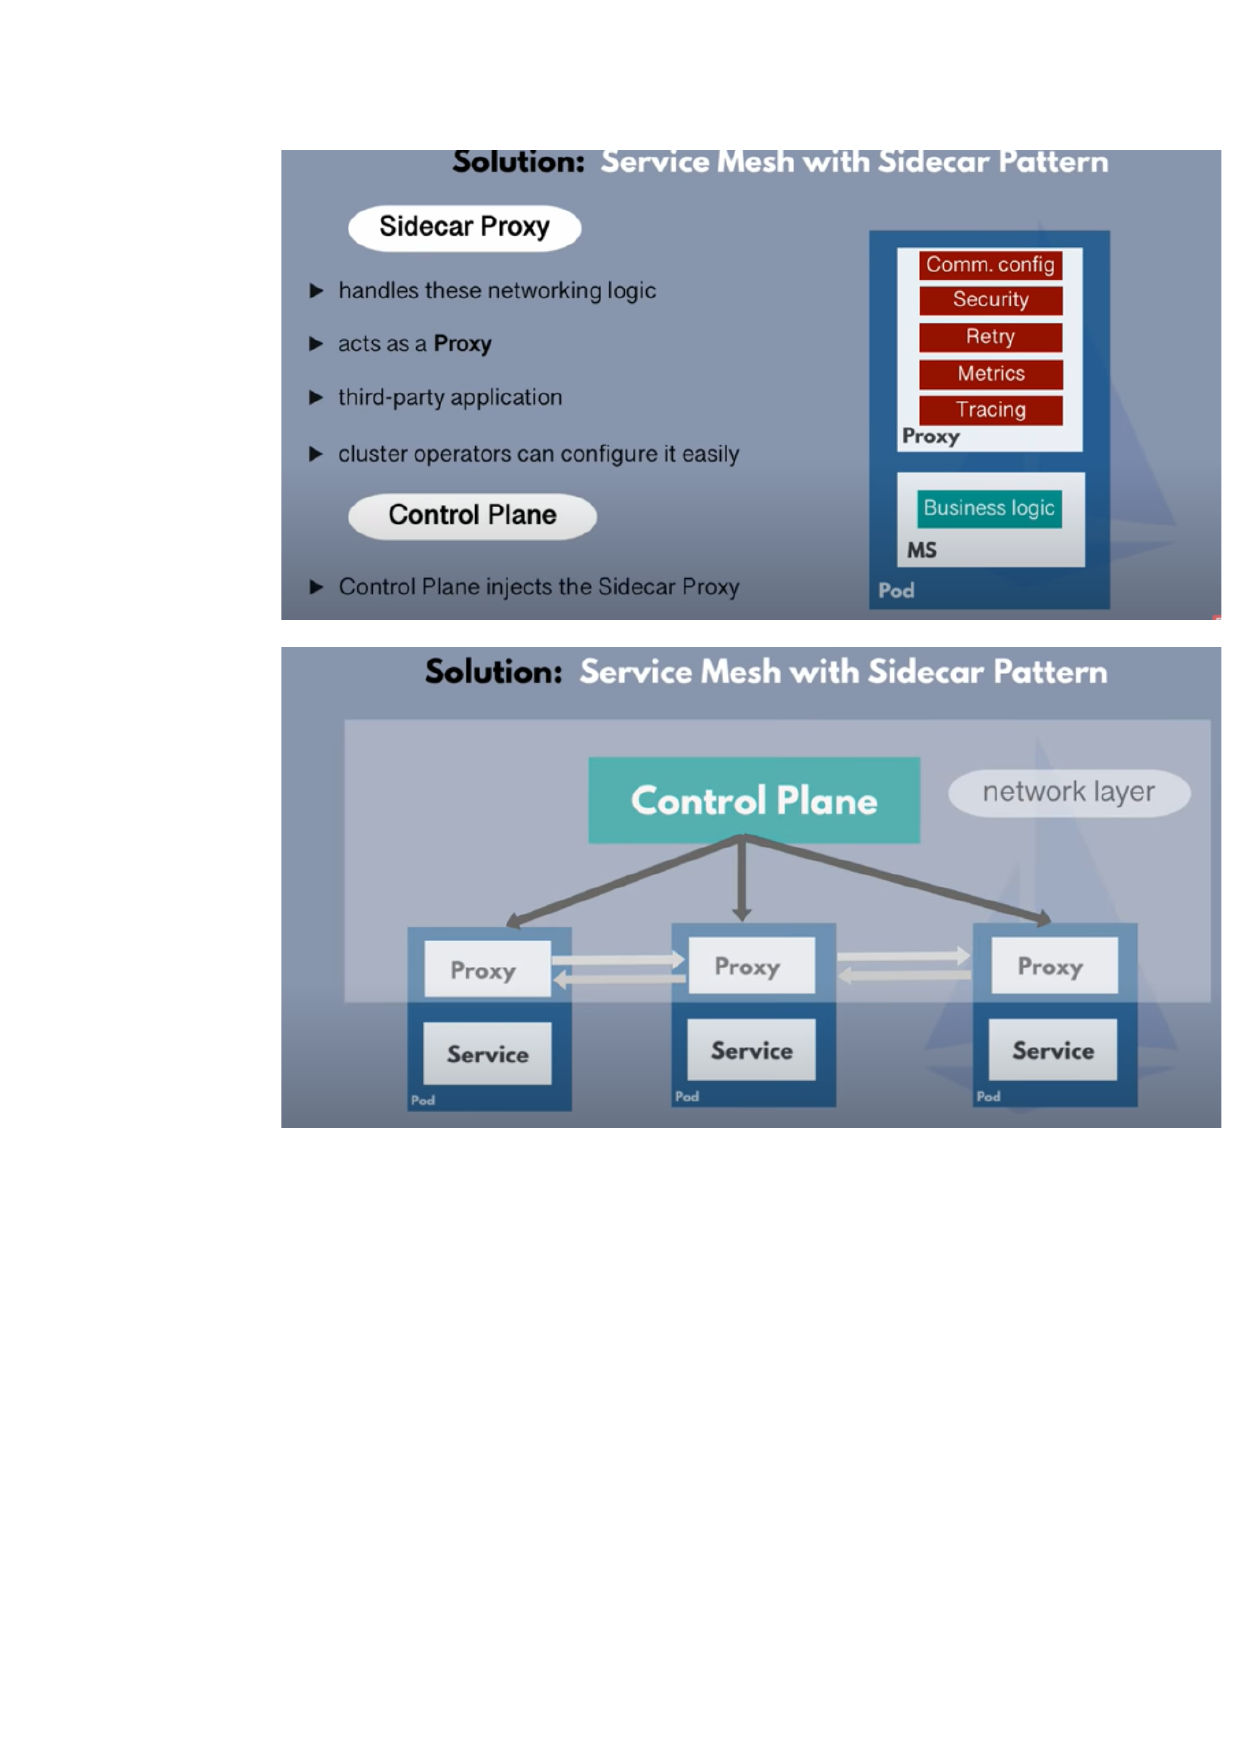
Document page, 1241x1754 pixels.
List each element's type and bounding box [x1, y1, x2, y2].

picture [281, 647, 1222, 1128]
picture [281, 150, 1222, 620]
